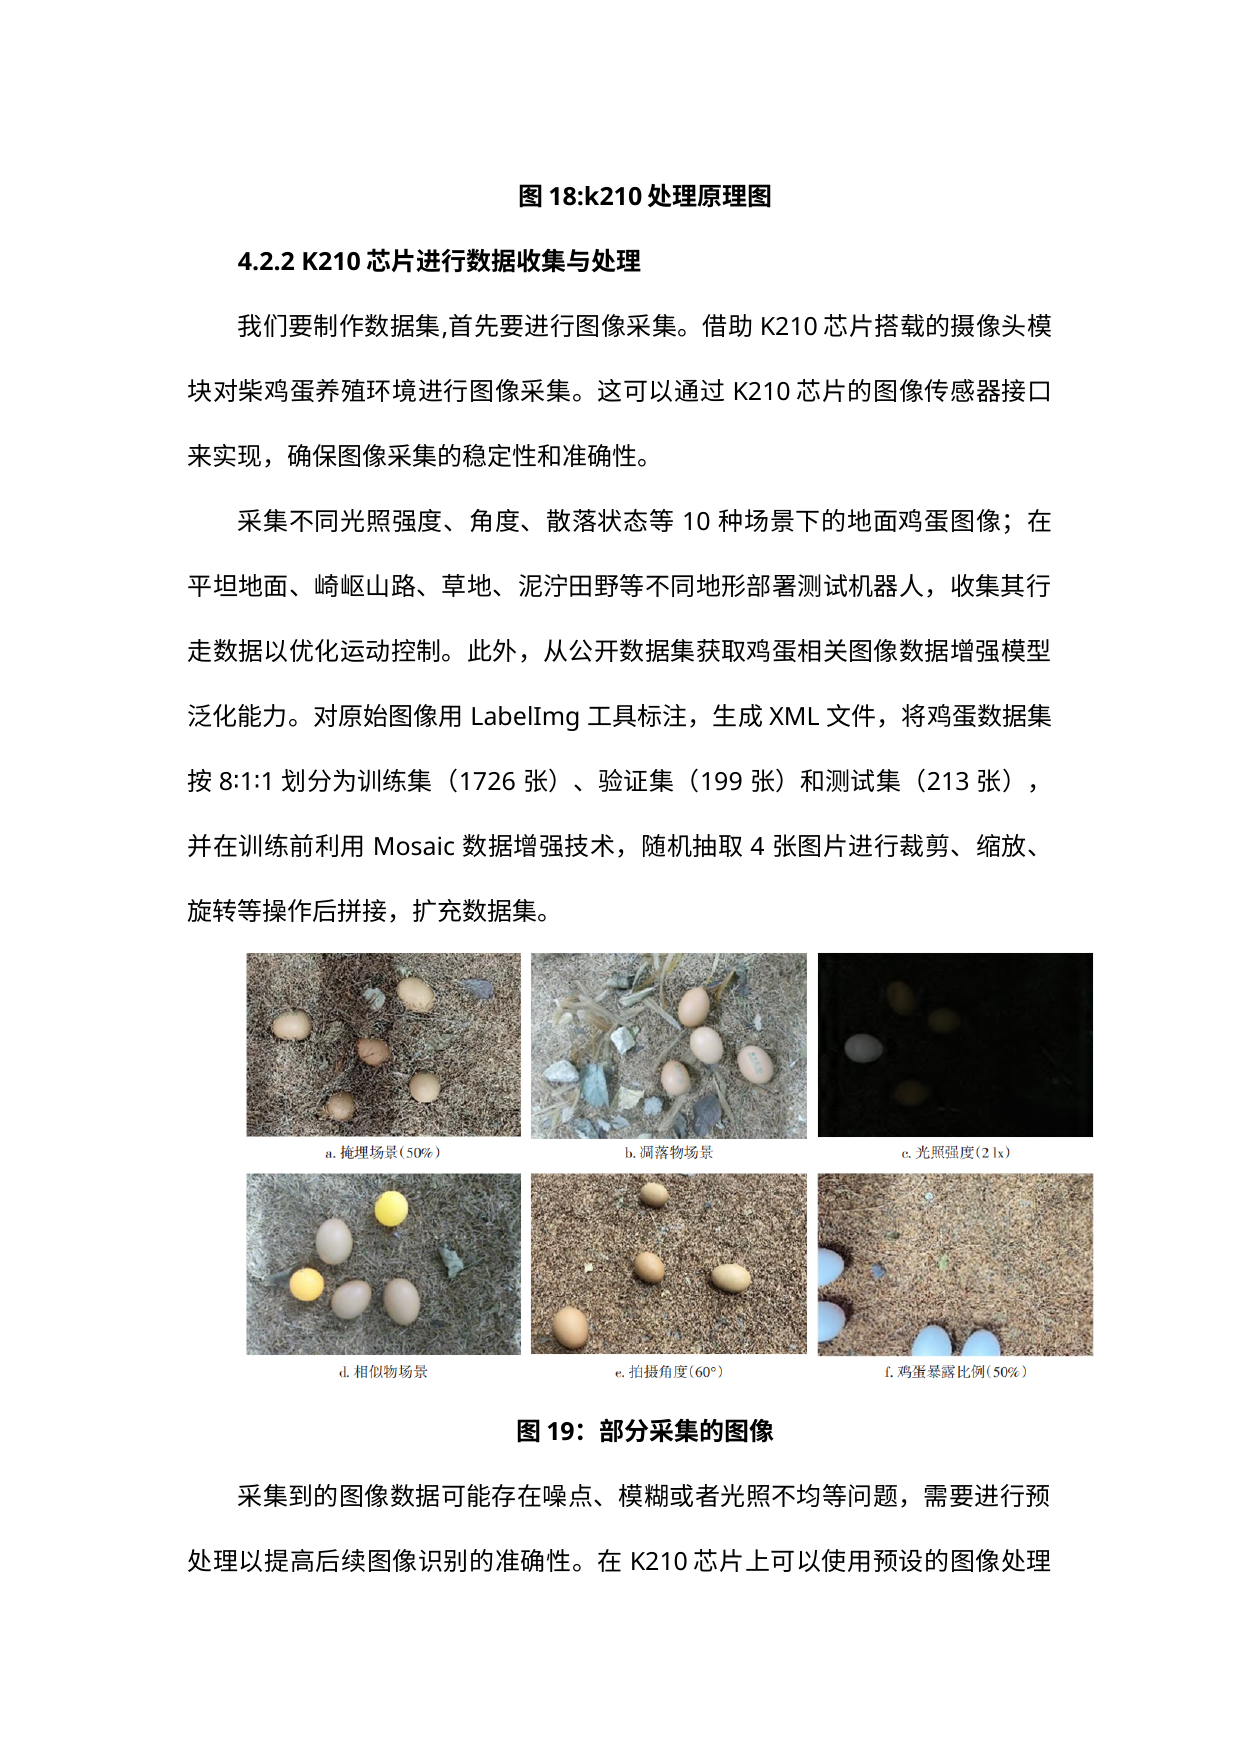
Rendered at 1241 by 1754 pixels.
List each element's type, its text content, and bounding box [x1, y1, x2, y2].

text 我们要制作数据集,首先要进行图像采集。借助K210芯片搭载的摄像头模块对柴鸡蛋养殖环境进行图像采集。这可以通过K210芯片的图像传感器接口来实现，确保图像采集的稳定性和准确性。 [187, 292, 1053, 487]
picture [237, 942, 1102, 1387]
text 采集不同光照强度、角度、散落状态等 10 种场景下的地面鸡蛋图像；在平坦地面、崎岖山路、草地、泥泞田野等不同地形部署测试机器人，收集其行走数据以优化运动控制。此外，从公开数据集获取鸡蛋相关图像数据增强模型泛化能力。对原始图像用 LabelImg 工具标注，生成 XML 文件，将鸡蛋数据集按 8∶1∶1 划分为训练集（1726 张）、验证集（199 张）和测试集（213 张），并在训练前利用 Mosaic 数据增强技术，随机抽取 4 张图片进行裁剪、缩放、旋转等操作后拼接，扩充数据集。 [187, 487, 1053, 942]
text 图19：部分采集的图像 [187, 1397, 1053, 1462]
text 4.2.2 K210芯片进行数据收集与处理 [187, 227, 1053, 292]
text 图18:k210处理原理图 [187, 162, 1053, 227]
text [187, 1462, 1053, 1592]
